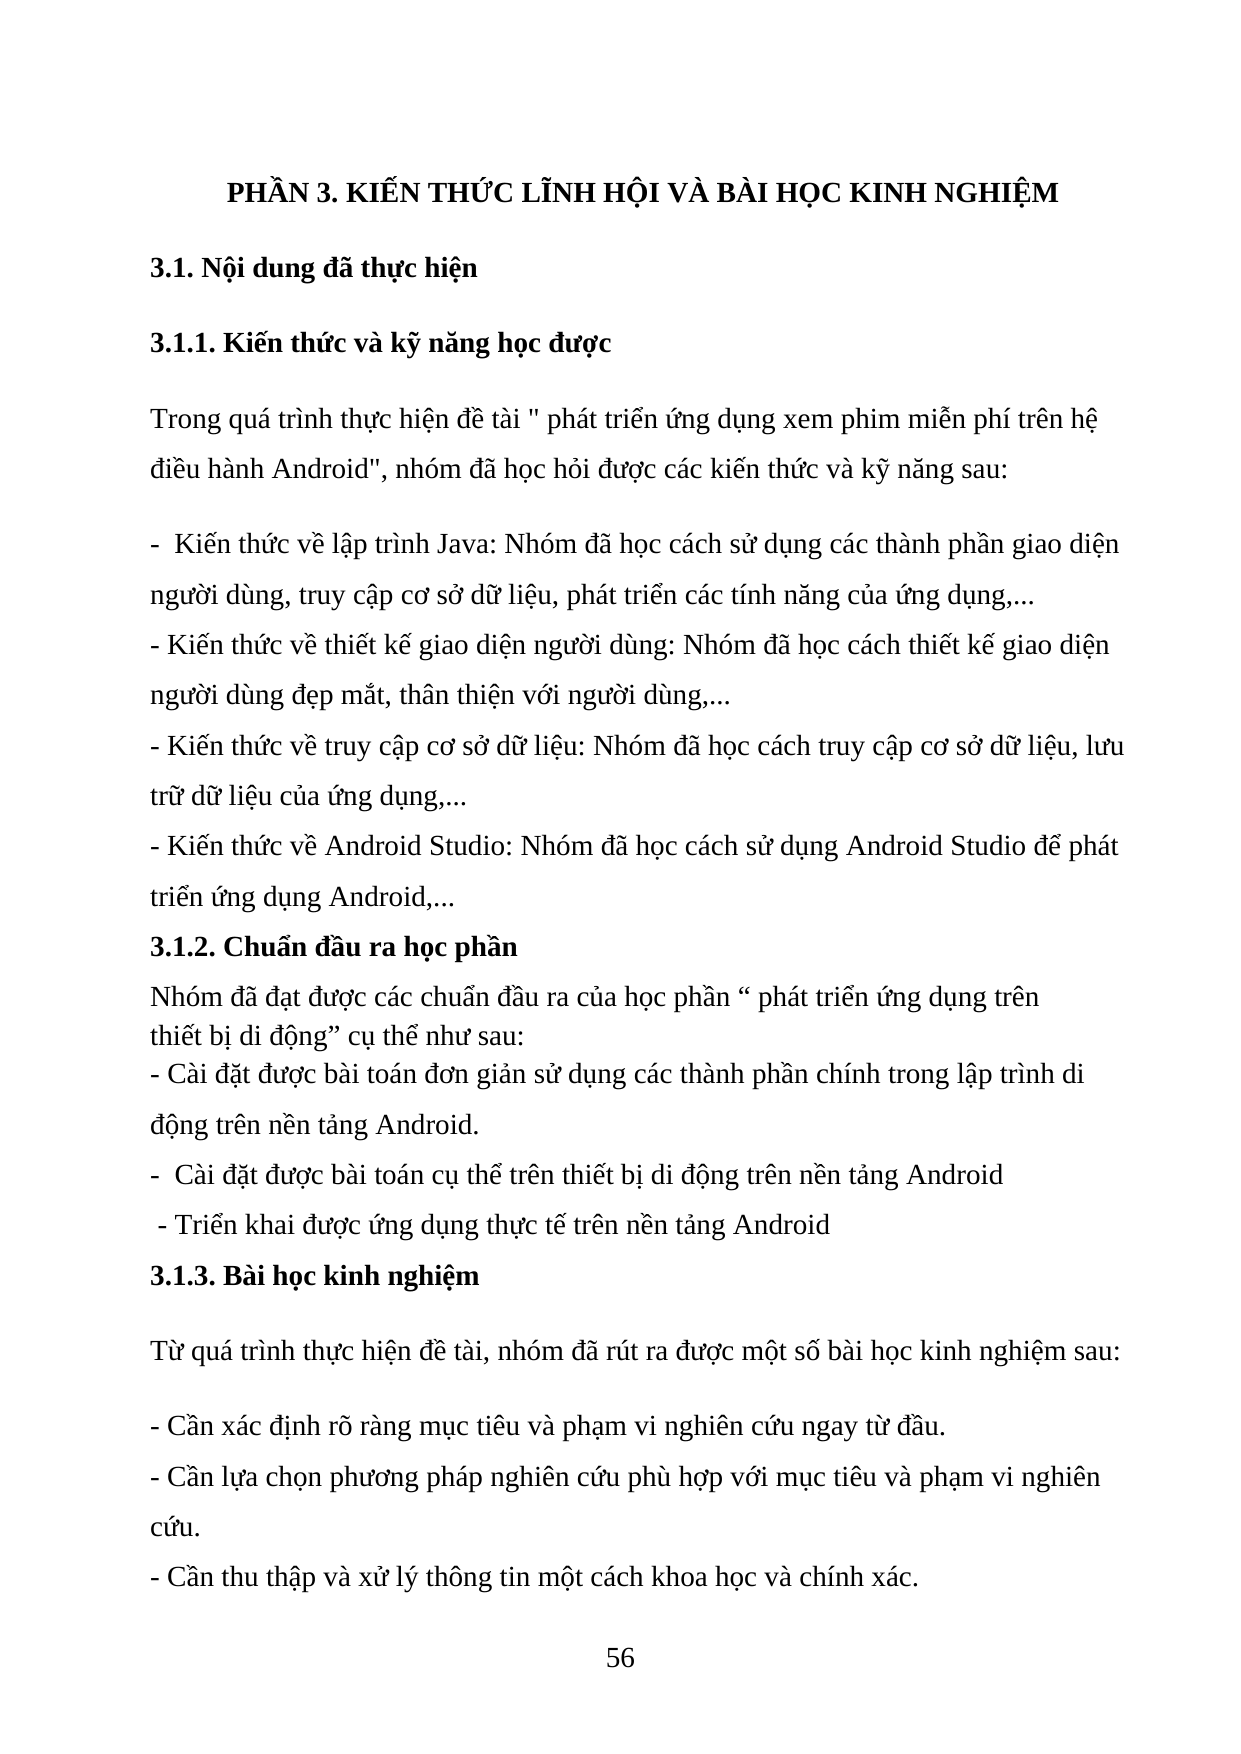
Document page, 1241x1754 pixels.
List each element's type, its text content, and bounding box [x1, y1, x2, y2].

subtitle 3.1.1. Kiến thức và kỹ năng học được [150, 326, 1090, 359]
subtitle 3.1.2. Chuẩn đầu ra học phần [150, 929, 1090, 963]
text - Kiến thức về lập trình Java: Nhóm đã học cách sử dụng các thành phần giao diện người dùng, truy cập cơ sở dữ liệu, phát triển các tính năng của ứng dụng,... [150, 527, 1136, 610]
text - Triển khai được ứng dụng thực tế trên nền tảng Android [150, 1207, 1136, 1241]
text - Kiến thức về truy cập cơ sở dữ liệu: Nhóm đã học cách truy cập cơ sở dữ liệu, lưu trữ dữ liệu của ứng dụng,... [150, 728, 1136, 812]
text - Kiến thức về thiết kế giao diện người dùng: Nhóm đã học cách thiết kế giao diện người dùng đẹp mắt, thân thiện với người dùng,... [150, 627, 1136, 711]
text - Cần xác định rõ ràng mục tiêu và phạm vi nghiên cứu ngay từ đầu. [150, 1408, 1136, 1442]
subtitle PHẦN 3. KIẾN THỨC LĨNH HỘI VÀ BÀI HỌC KINH NGHIỆM [150, 175, 1136, 208]
subtitle 3.1. Nội dung đã thực hiện [150, 250, 1136, 284]
text - Cài đặt được bài toán cụ thể trên thiết bị di động trên nền tảng Android [150, 1157, 1136, 1191]
text Từ quá trình thực hiện đề tài, nhóm đã rút ra được một số bài học kinh nghiệm sau: [150, 1333, 1136, 1367]
text - Cần thu thập và xử lý thông tin một cách khoa học và chính xác. [150, 1559, 1136, 1593]
text - Cần lựa chọn phương pháp nghiên cứu phù hợp với mục tiêu và phạm vi nghiên cứu. [150, 1459, 1136, 1542]
text - Kiến thức về Android Studio: Nhóm đã học cách sử dụng Android Studio để phát triển ứng dụng Android,... [150, 828, 1136, 912]
text - Cài đặt được bài toán đơn giản sử dụng các thành phần chính trong lập trình di động trên nền tảng Android. [150, 1056, 1136, 1140]
text Trong quá trình thực hiện đề tài " phát triển ứng dụng xem phim miễn phí trên hệ điều hành Android", nhóm đã học hỏi được các kiến thức và kỹ năng sau: [150, 401, 1136, 485]
text Nhóm đã đạt được các chuẩn đầu ra của học phần “ phát triển ứng dụng trên thiết bị di động” cụ thể như sau: [150, 979, 1090, 1051]
subtitle 3.1.3. Bài học kinh nghiệm [150, 1258, 1090, 1291]
